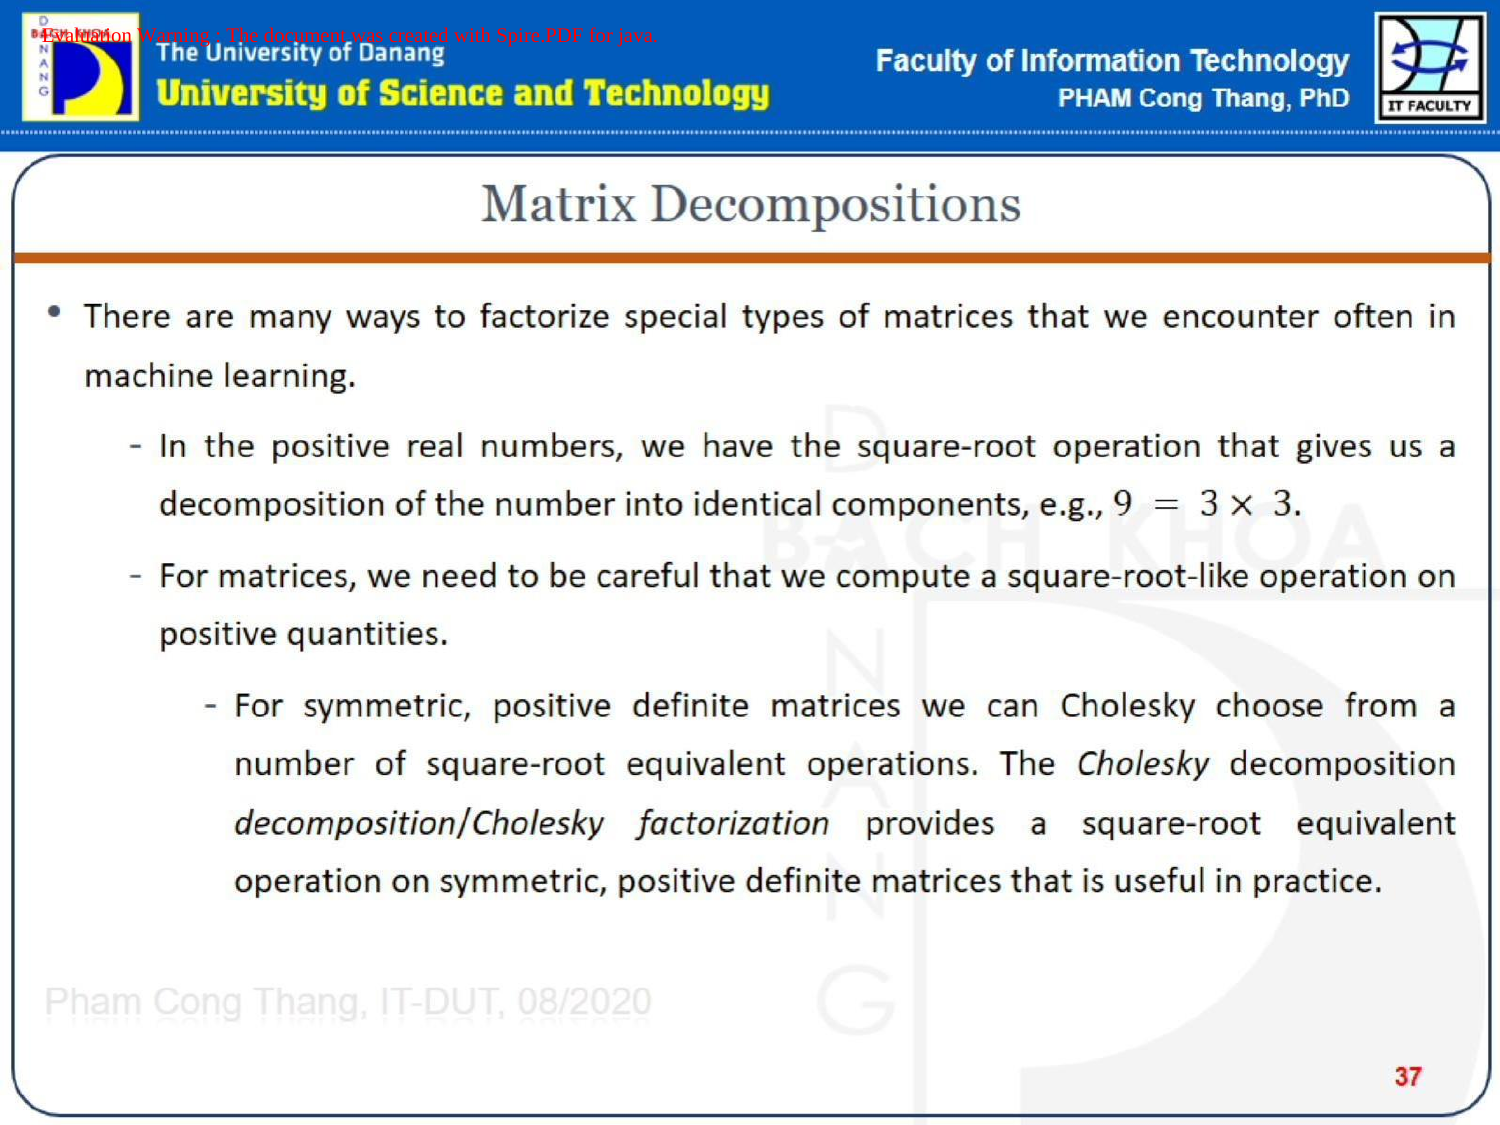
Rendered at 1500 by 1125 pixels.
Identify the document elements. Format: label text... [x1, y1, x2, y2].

text Evaluation Warning : The document was created with Spire.PDF for java. [42, 23, 807, 48]
picture [0, 0, 1500, 1125]
